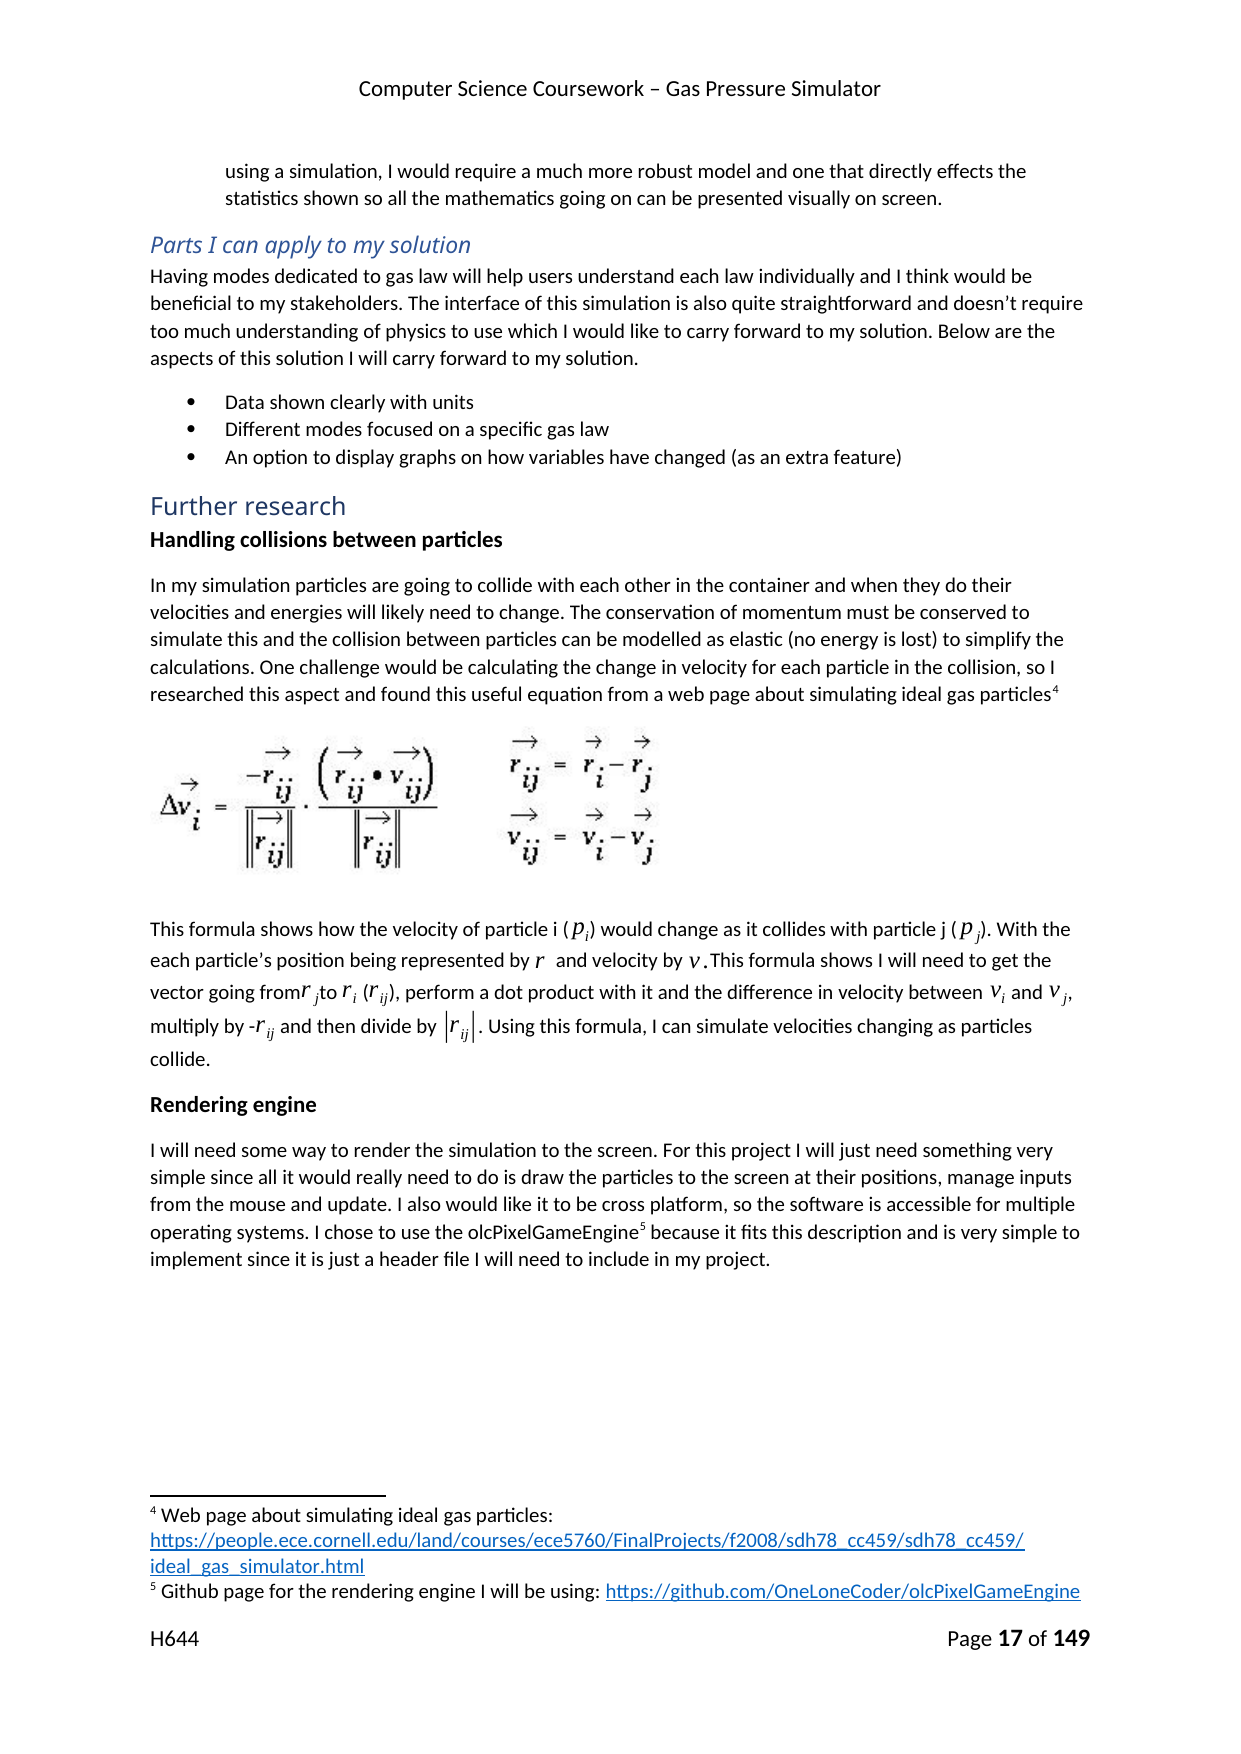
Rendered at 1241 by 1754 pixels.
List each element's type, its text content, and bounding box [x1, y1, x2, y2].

text Having modes dedicated to gas law will help users understand each law individually and I think would be beneficial to my stakeholders. The interface of this simulation is also quite straightforward and doesn’t require too much understanding of physics to use which I would like to carry forward to my solution. Below are the aspects of this solution I will carry forward to my solution. [150, 263, 1090, 371]
picture [150, 725, 691, 895]
subtitle Parts I can apply to my solution [150, 229, 1090, 261]
text I will need some way to render the simulation to the screen. For this project I will just need something very simple since all it would really need to do is draw the particles to the screen at their positions, manage inputs from the mouse and update. I also would like it to be cross platform, so the software is accessible for multiple operating systems. I chose to use the olcPixelGameEngine because it fits this description and is very simple to implement since it is just a header file I will need to include in my project. [150, 1137, 1090, 1272]
list Different modes focused on a specific gas law [187, 417, 1090, 442]
text Rendering engine [150, 1090, 1090, 1118]
list An option to display graphs on how variables have changed (as an extra feature) [187, 444, 1090, 469]
list Data shown clearly with units [187, 389, 1090, 415]
text Handling collisions between particles [150, 525, 1090, 553]
text In my simulation particles are going to collide with each other in the container and when they do their velocities and energies will likely need to change. The conservation of momentum must be conserved to simulate this and the collision between particles can be modelled as elastic (no energy is lost) to simplify the calculations. One challenge would be calculating the change in velocity for each particle in the collision, so I researched this aspect and found this useful equation from a web page about simulating ideal gas particles [150, 572, 1090, 707]
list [187, 158, 1090, 211]
subtitle Further research [150, 488, 1090, 522]
text This formula shows how the velocity of particle i () would change as it collides with particle j (). With the each particle’s position being represented by and velocity by This formula shows I will need to get the vector going fromto (), perform a dot product with it and the difference in velocity between and , multiply by - and then divide by . Using this formula, I can simulate velocities changing as particles collide. [150, 913, 1090, 1071]
